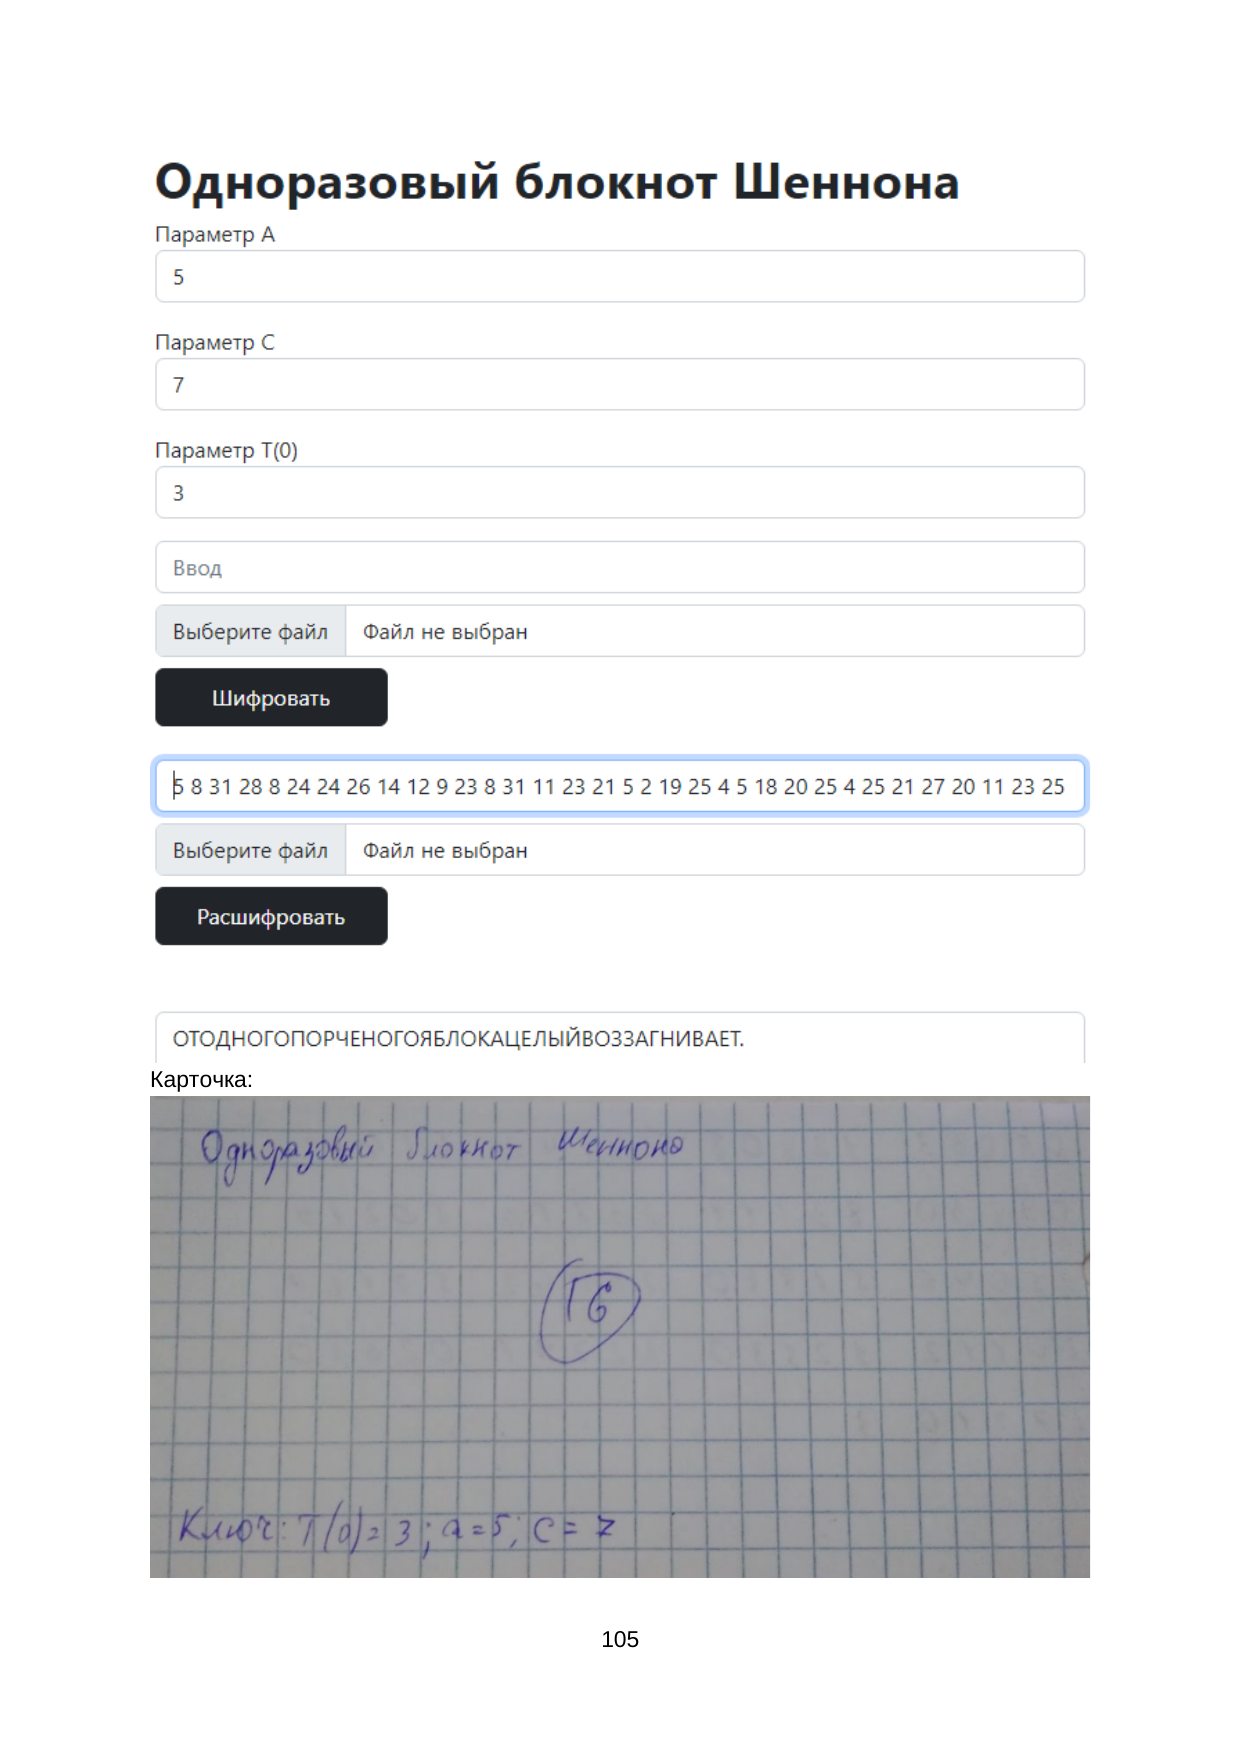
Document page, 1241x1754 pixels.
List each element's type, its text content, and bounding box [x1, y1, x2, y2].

picture [150, 150, 1091, 1063]
text Карточка: [150, 1066, 1090, 1093]
picture [150, 1096, 1091, 1578]
